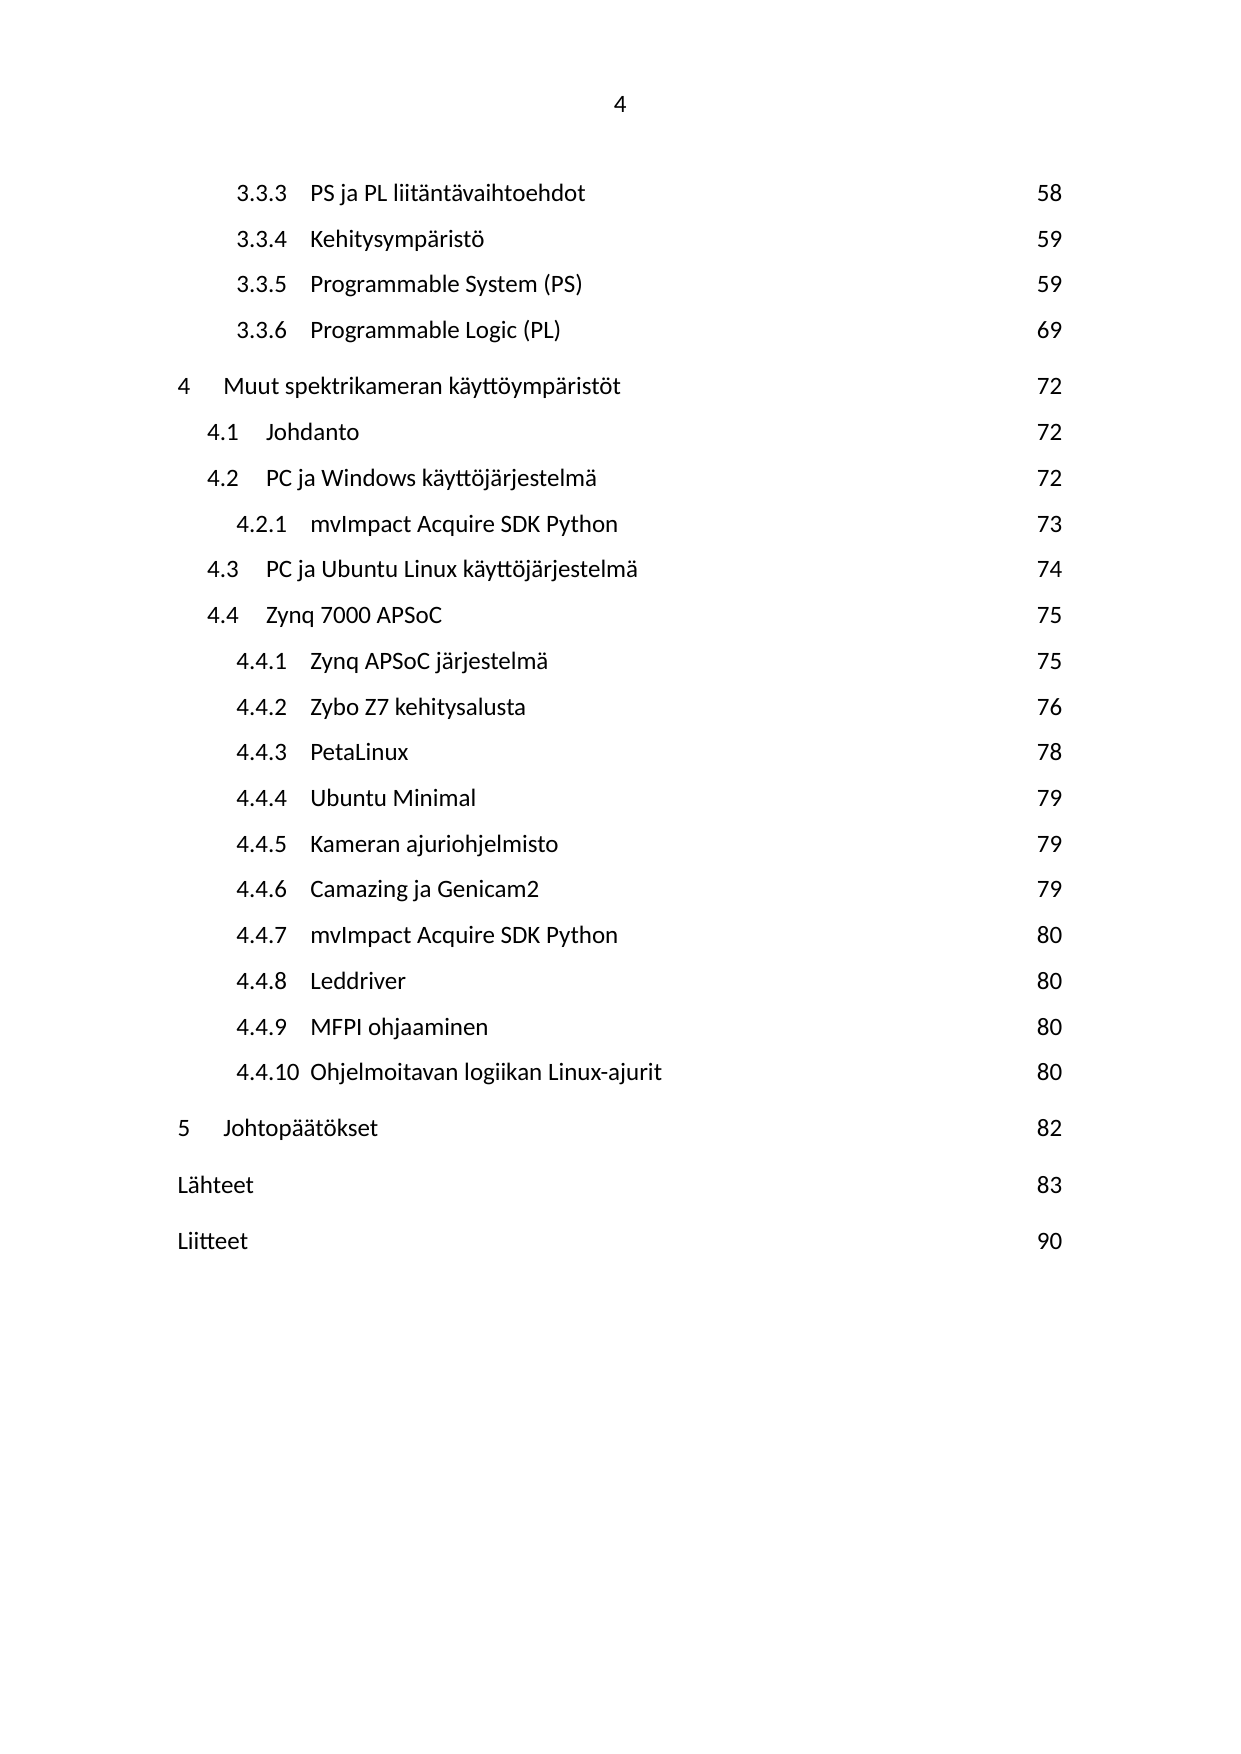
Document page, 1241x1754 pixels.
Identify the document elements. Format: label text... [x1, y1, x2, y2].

text 4.4.2 Zybo Z7 kehitysalusta 76 [236, 691, 1063, 721]
text 4 Muut spektrikameran käyttöympäristöt 72 [177, 371, 1063, 401]
text 4.1 Johdanto 72 [207, 416, 1063, 447]
text 4.4.3 PetaLinux 78 [236, 736, 1063, 767]
text 3.3.3 PS ja PL liitäntävaihtoehdot 58 [236, 177, 1063, 208]
text 3.3.6 Programmable Logic (PL) 69 [236, 314, 1063, 345]
text 3.3.4 Kehitysympäristö 59 [236, 223, 1063, 253]
text 4.2 PC ja Windows käyttöjärjestelmä 72 [207, 462, 1063, 492]
text 4.4.1 Zynq APSoC järjestelmä 75 [236, 645, 1063, 675]
text 5 Johtopäätökset 82 [177, 1113, 1063, 1143]
text 4.4.10 Ohjelmoitavan logiikan Linux-ajurit 80 [236, 1056, 1063, 1087]
text 4.4.9 MFPI ohjaaminen 80 [236, 1011, 1063, 1041]
text 3.3.5 Programmable System (PS) 59 [236, 269, 1063, 299]
text 4.4.4 Ubuntu Minimal 79 [236, 782, 1063, 813]
text 4.4.6 Camazing ja Genicam2 79 [236, 873, 1063, 904]
text Liitteet 90 [177, 1225, 1063, 1255]
text 4.3 PC ja Ubuntu Linux käyttöjärjestelmä 74 [207, 553, 1063, 584]
text 4.4.5 Kameran ajuriohjelmisto 79 [236, 828, 1063, 858]
text 4.2.1 mvImpact Acquire SDK Python 73 [236, 508, 1063, 538]
text 4.4.8 Leddriver 80 [236, 965, 1063, 996]
text 4.4 Zynq 7000 APSoC 75 [207, 599, 1063, 630]
text 4.4.7 mvImpact Acquire SDK Python 80 [236, 919, 1063, 950]
text Lähteet 83 [177, 1169, 1063, 1199]
